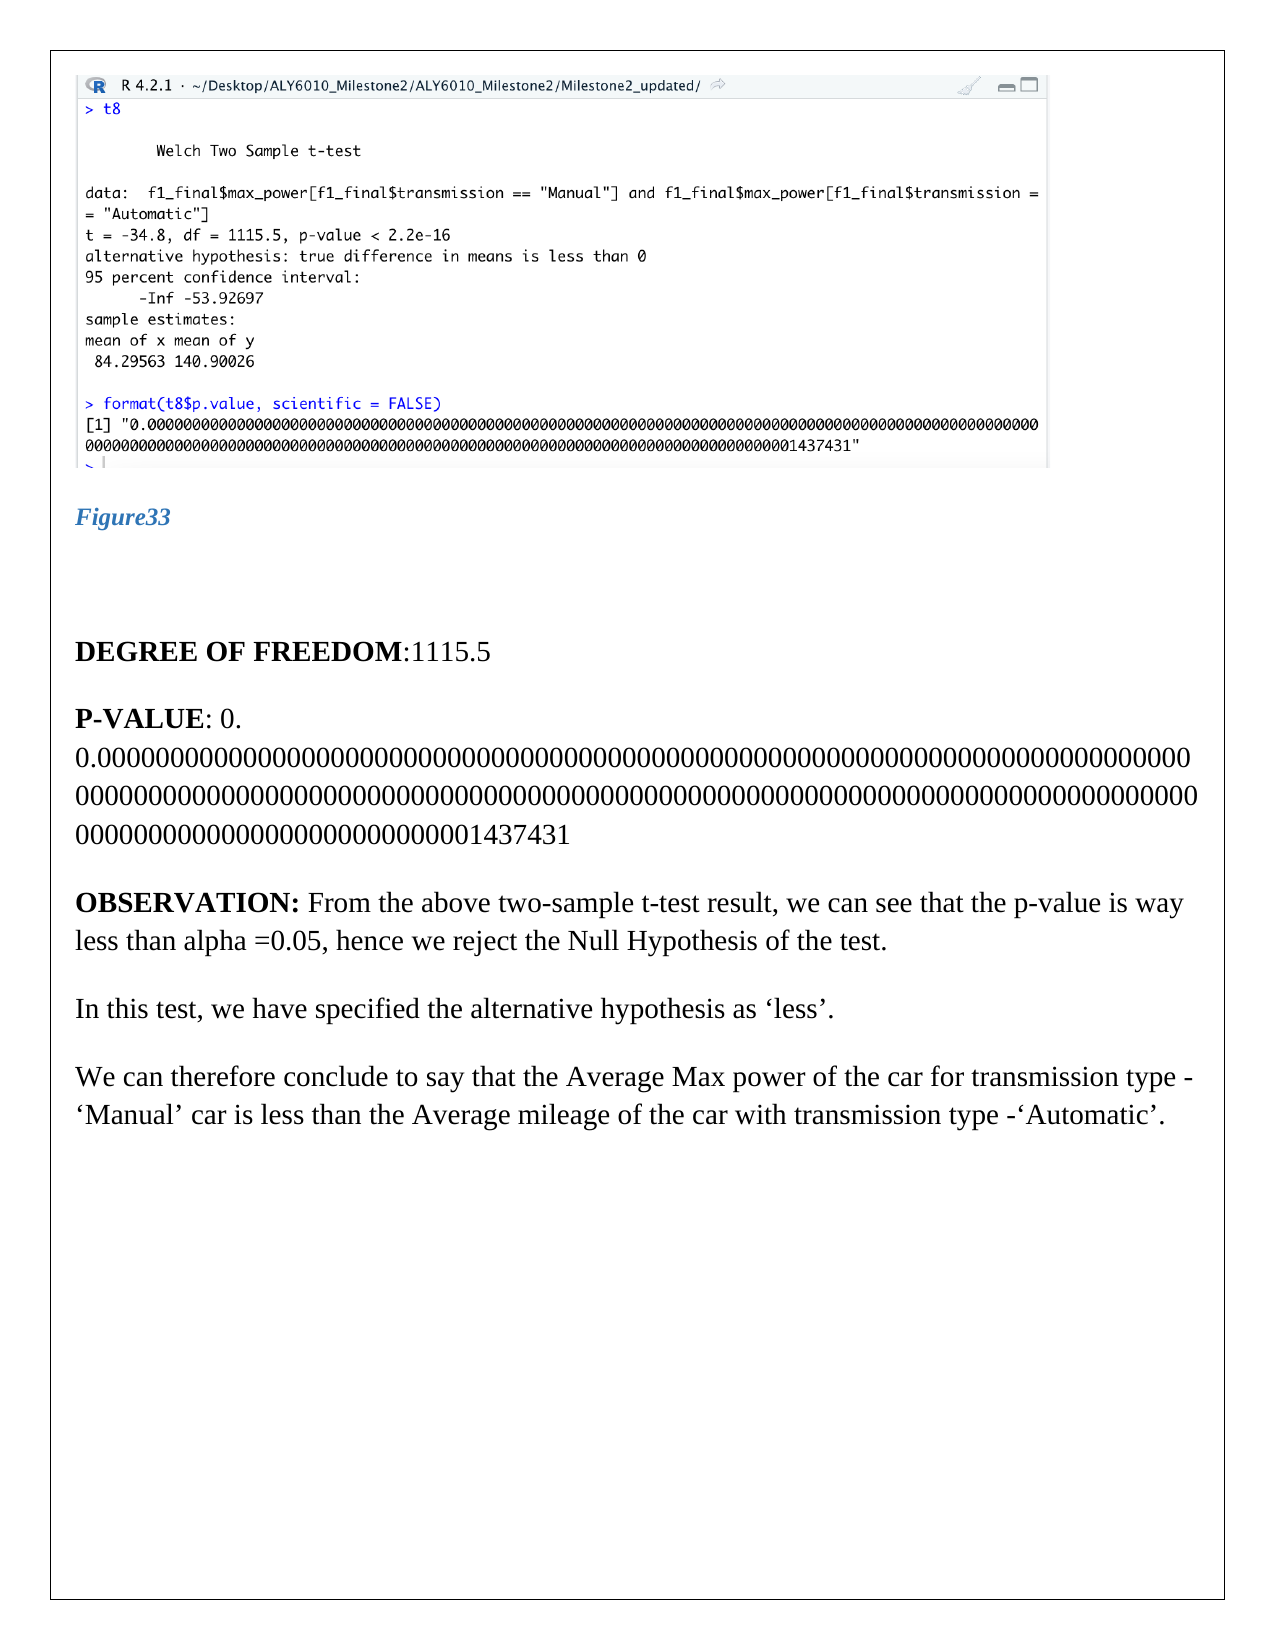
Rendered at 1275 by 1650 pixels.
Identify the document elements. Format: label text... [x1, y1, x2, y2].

text DEGREE OF FREEDOM:1115.5 [75, 634, 1200, 667]
text OBSERVATION: From the above two-sample t-test result, we can see that the p-value is way less than alpha =0.05, hence we reject the Null Hypothesis of the test. [75, 885, 1200, 957]
text We can therefore conclude to say that the Average Max power of the car for transmission type - ‘Manual’ car is less than the Average mileage of the car with transmission type -‘Automatic’. [75, 1059, 1200, 1131]
text P-VALUE: 0. 0.000000000000000000000000000000000000000000000000000000000000000000000000000000000000000000000000000000000000000000000000000000000000000000000000000000000000000000000000000000000001437431 [75, 701, 1200, 851]
text In this test, we have specified the alternative hypothesis as ‘less’. [75, 991, 1200, 1024]
picture [75, 75, 1050, 468]
text Figure33 [75, 502, 1200, 531]
